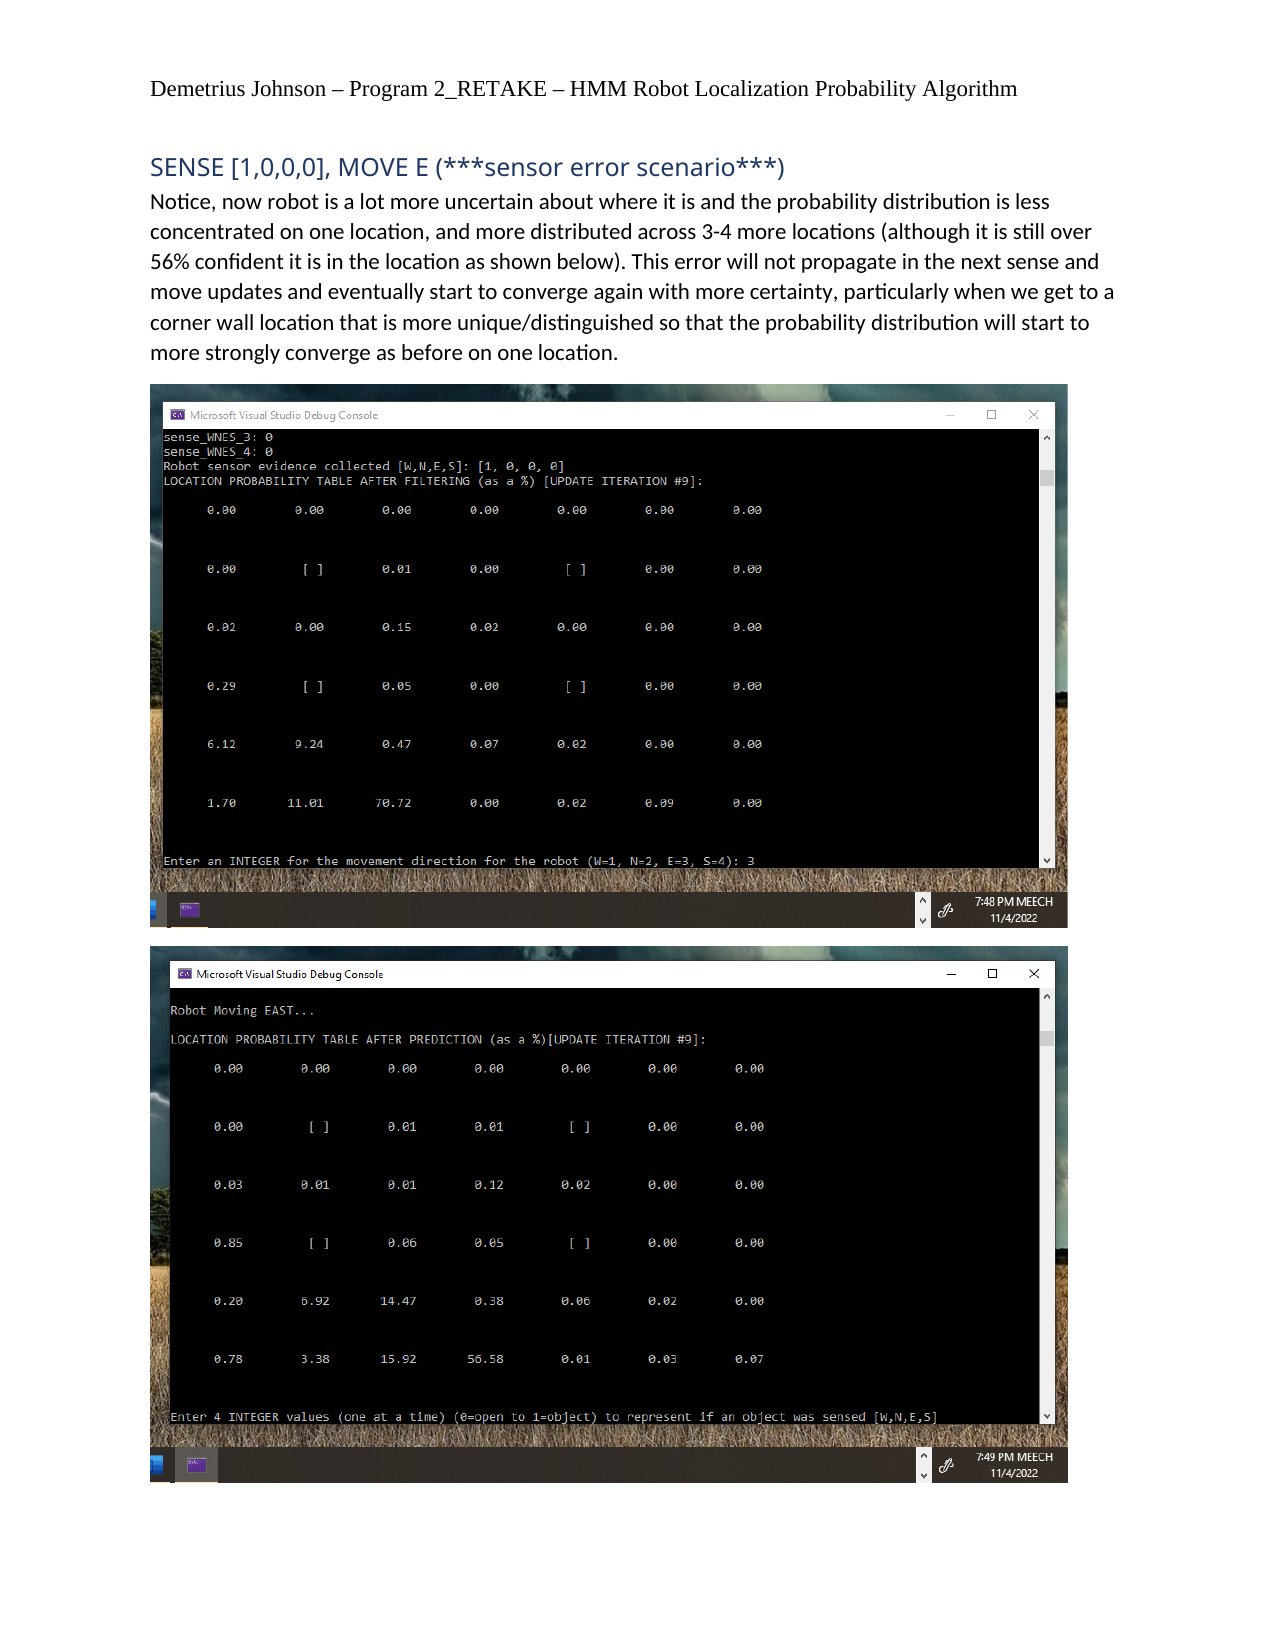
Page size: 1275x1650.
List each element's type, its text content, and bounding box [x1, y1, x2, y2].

picture [150, 384, 1068, 928]
subtitle SENSE [1,0,0,0], MOVE E (***sensor error scenario***) [150, 150, 1125, 184]
picture [150, 946, 1068, 1483]
text Notice, now robot is a lot more uncertain about where it is and the probability distribution is less concentrated on one location, and more distributed across 3-4 more locations (although it is still over 56% confident it is in the location as shown below). This error will not propagate in the next sense and move updates and eventually start to converge again with more certainty, particularly when we get to a corner wall location that is more unique/distinguished so that the probability distribution will start to more strongly converge as before on one location. [150, 187, 1125, 366]
